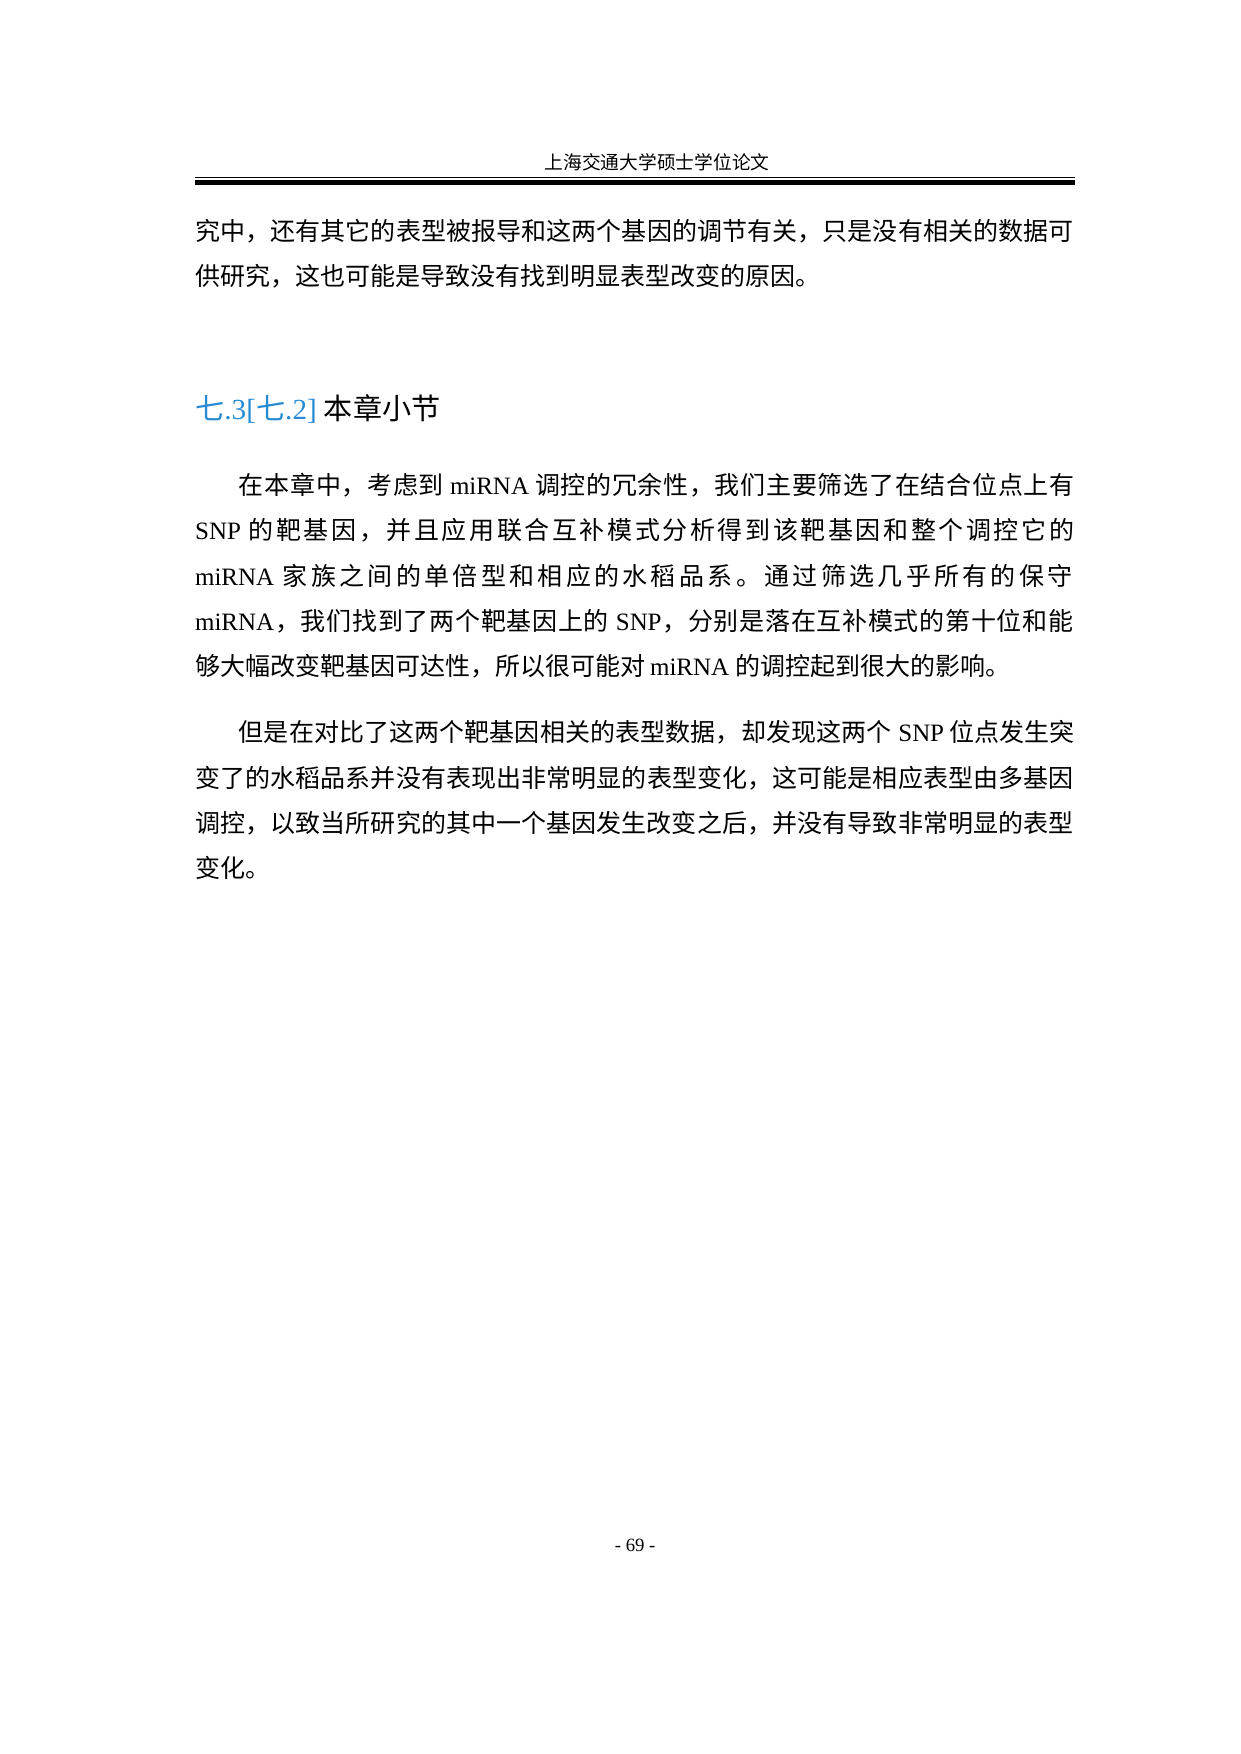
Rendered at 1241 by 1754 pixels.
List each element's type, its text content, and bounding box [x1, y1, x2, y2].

text 在本章中，考虑到miRNA调控的冗余性，我们主要筛选了在结合位点上有SNP的靶基因，并且应用联合互补模式分析得到该靶基因和整个调控它的miRNA家族之间的单倍型和相应的水稻品系。通过筛选几乎所有的保守miRNA，我们找到了两个靶基因上的SNP，分别是落在互补模式的第十位和能够大幅改变靶基因可达性，所以很可能对miRNA 的调控起到很大的影响。 [195, 465, 1075, 683]
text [195, 211, 1075, 292]
subtitle 本章小节 [195, 385, 1075, 428]
text 但是在对比了这两个靶基因相关的表型数据，却发现这两个SNP位点发生突变了的水稻品系并没有表现出非常明显的表型变化，这可能是相应表型由多基因调控，以致当所研究的其中一个基因发生改变之后，并没有导致非常明显的表型变化。 [195, 713, 1075, 885]
